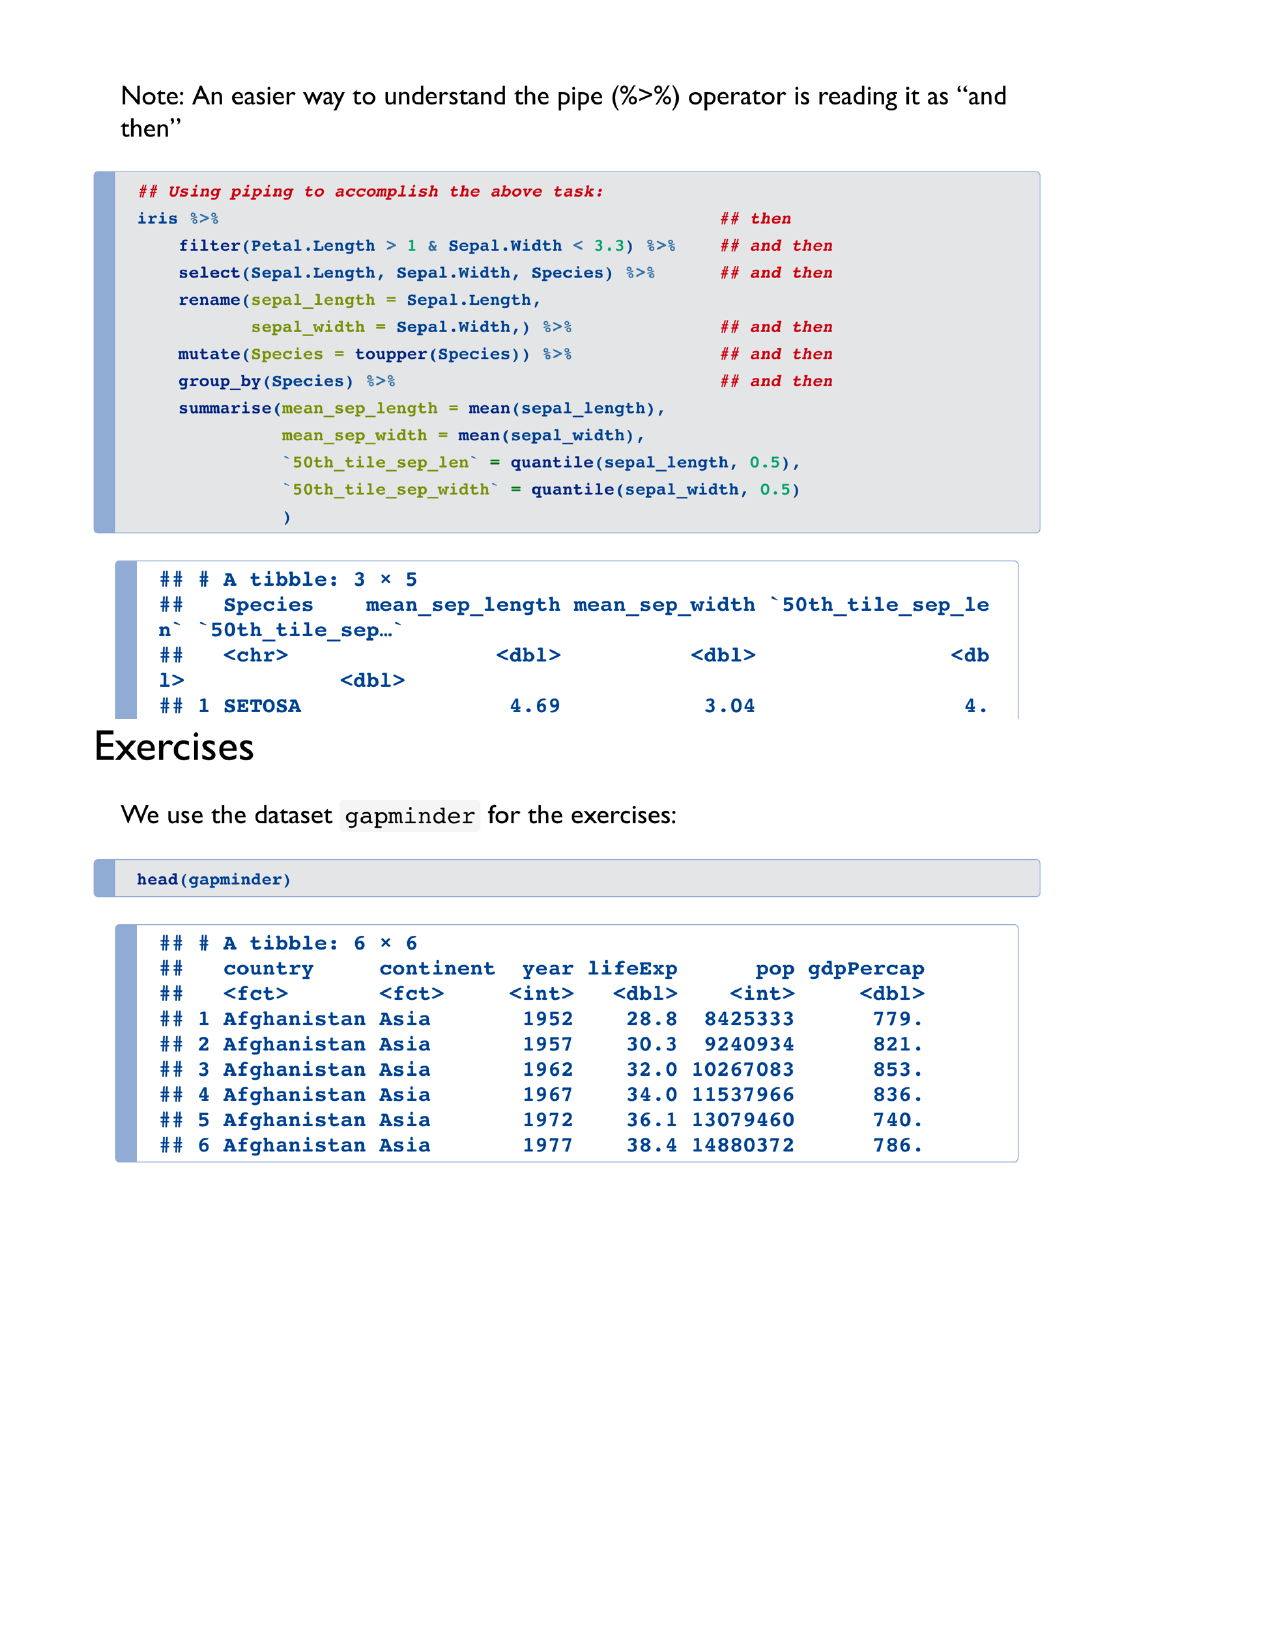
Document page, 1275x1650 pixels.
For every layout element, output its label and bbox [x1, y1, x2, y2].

picture [75, 75, 1050, 1190]
